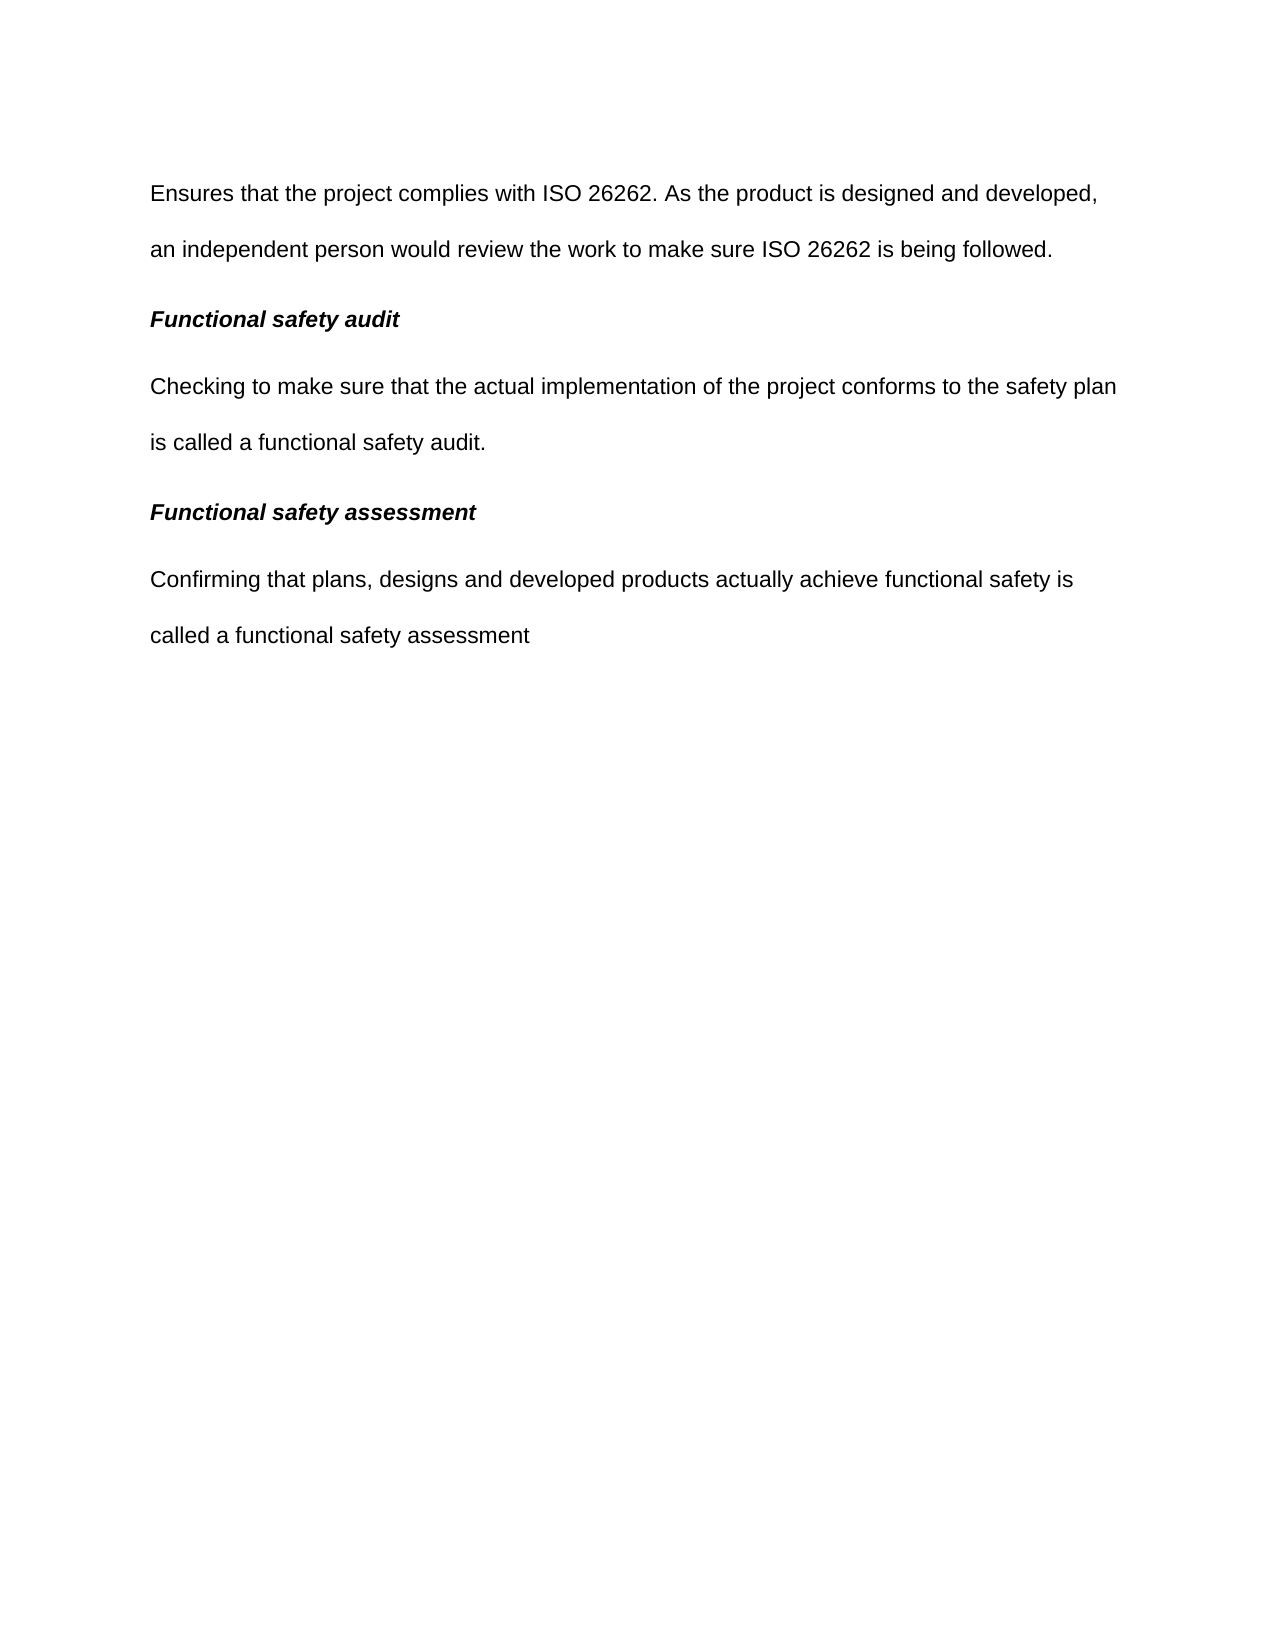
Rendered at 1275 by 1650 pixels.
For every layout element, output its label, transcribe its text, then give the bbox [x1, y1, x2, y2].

text Functional safety audit [150, 294, 1125, 333]
text Checking to make sure that the actual implementation of the project conforms to the safety plan is called a functional safety audit. [150, 343, 1125, 456]
text Ensures that the project complies with ISO 26262. As the product is designed and developed, an independent person would review the work to make sure ISO 26262 is being followed. [150, 150, 1125, 262]
text Confirming that plans, designs and developed products actually achieve functional safety is called a functional safety assessment [150, 536, 1125, 648]
text Functional safety assessment [150, 487, 1125, 526]
